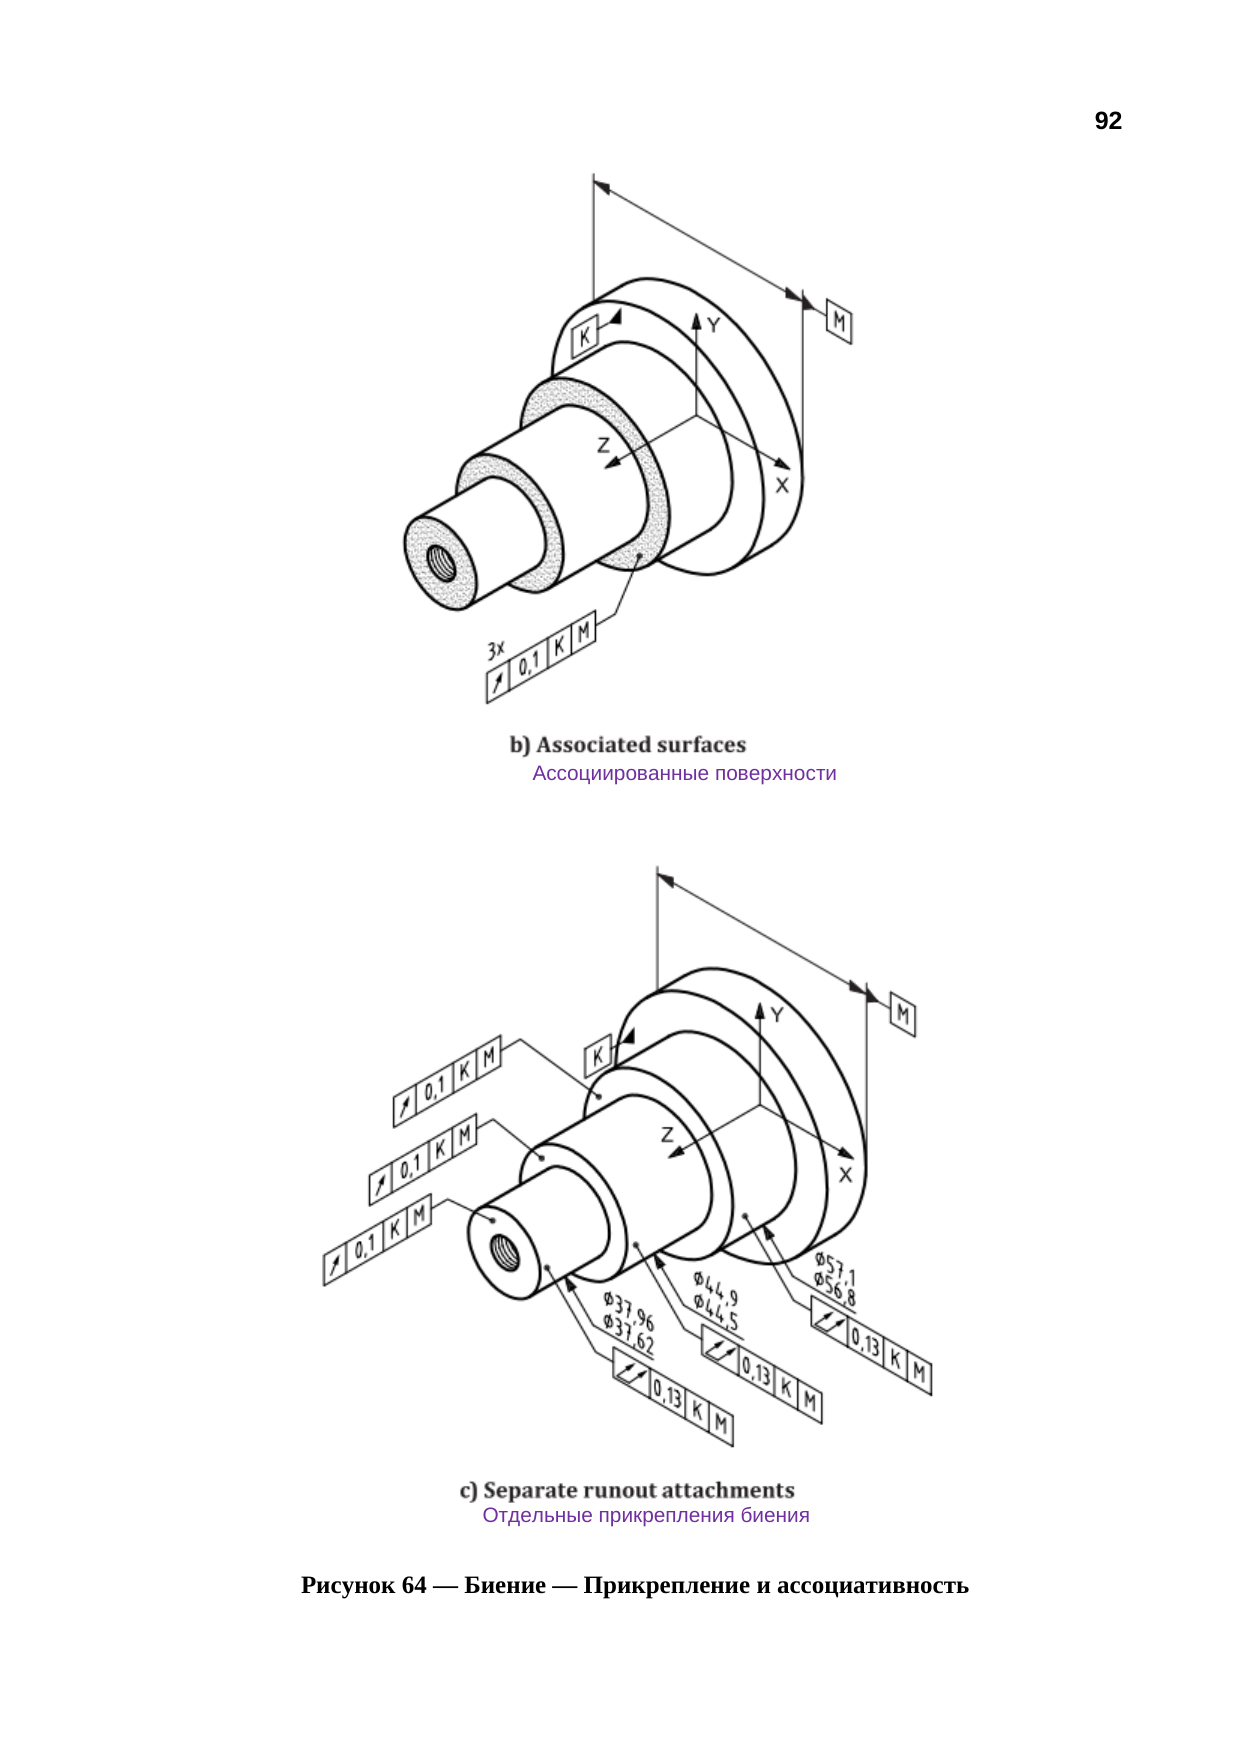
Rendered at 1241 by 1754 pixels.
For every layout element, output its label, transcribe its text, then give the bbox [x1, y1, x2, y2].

picture [668, 1512, 673, 1521]
picture [645, 1512, 651, 1521]
picture [679, 1512, 685, 1521]
picture [511, 1512, 516, 1521]
picture [534, 1512, 540, 1521]
picture [612, 1512, 618, 1521]
list Рисунок 64 — Биение — Прикрепление и ассоциативность [148, 1570, 1122, 1599]
picture [380, 163, 891, 808]
picture [294, 836, 976, 1521]
list 92 [148, 106, 1122, 135]
picture [601, 1512, 606, 1521]
picture [485, 1509, 495, 1521]
